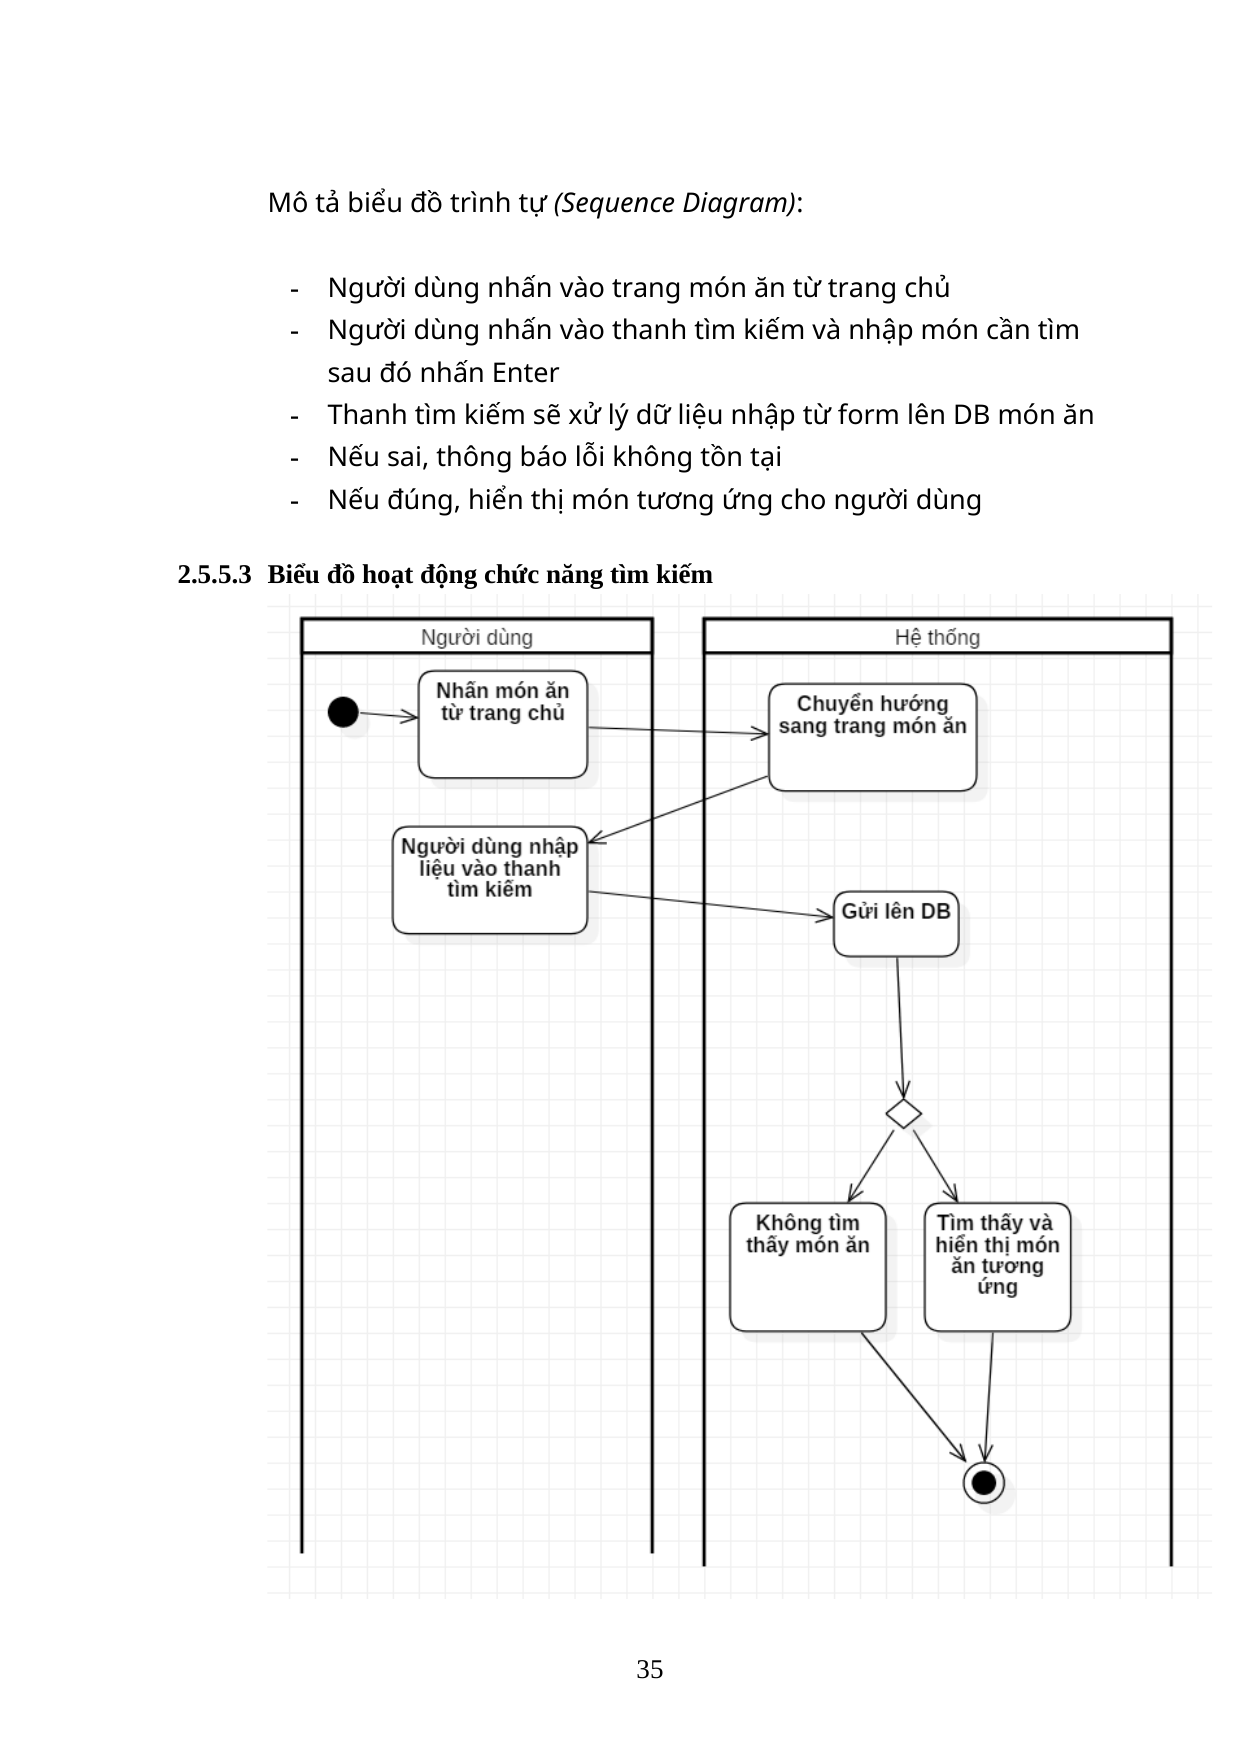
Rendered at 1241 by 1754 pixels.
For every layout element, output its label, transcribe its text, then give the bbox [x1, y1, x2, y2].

list Nếu đúng, hiển thị món tương ứng cho người dùng [290, 480, 1122, 517]
list Biểu đồ hoạt động chức năng tìm kiếm [177, 558, 1122, 589]
picture [267, 594, 1213, 1599]
list Thanh tìm kiếm sẽ xử lý dữ liệu nhập từ form lên DB món ăn [290, 395, 1122, 432]
list Mô tả biểu đồ trình tự (Sequence Diagram): [267, 183, 1122, 220]
list Người dùng nhấn vào trang món ăn từ trang chủ [290, 268, 1122, 305]
list Nếu sai, thông báo lỗi không tồn tại [290, 438, 1122, 475]
list Người dùng nhấn vào thanh tìm kiếm và nhập món cần tìm sau đó nhấn Enter [290, 311, 1122, 390]
